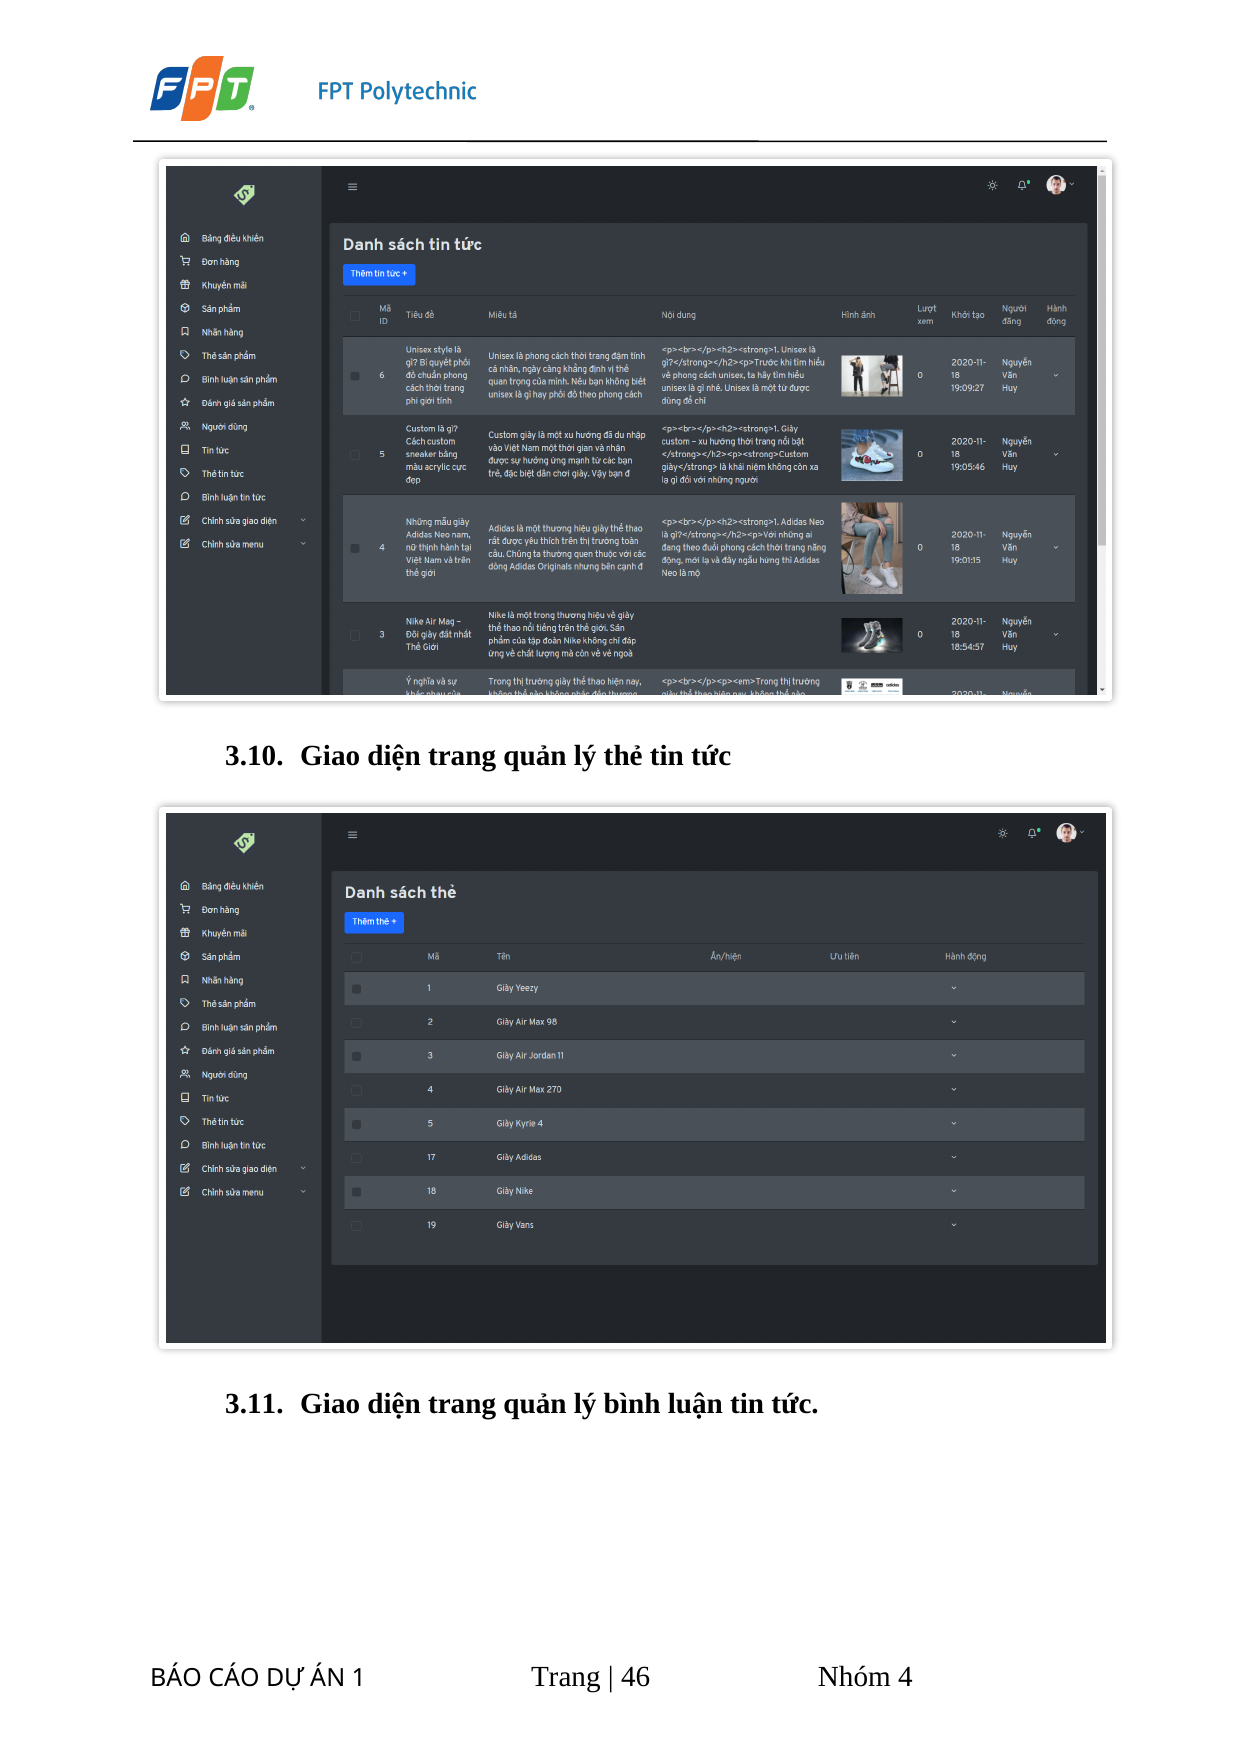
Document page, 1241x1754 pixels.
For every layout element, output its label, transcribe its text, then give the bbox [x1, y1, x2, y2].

picture [150, 56, 477, 121]
picture [166, 813, 1106, 1343]
list Giao diện trang quản lý thẻ tin tức [225, 738, 1090, 772]
picture [166, 166, 1106, 695]
list Giao diện trang quản lý bình luận tin tức. [225, 1386, 1090, 1420]
